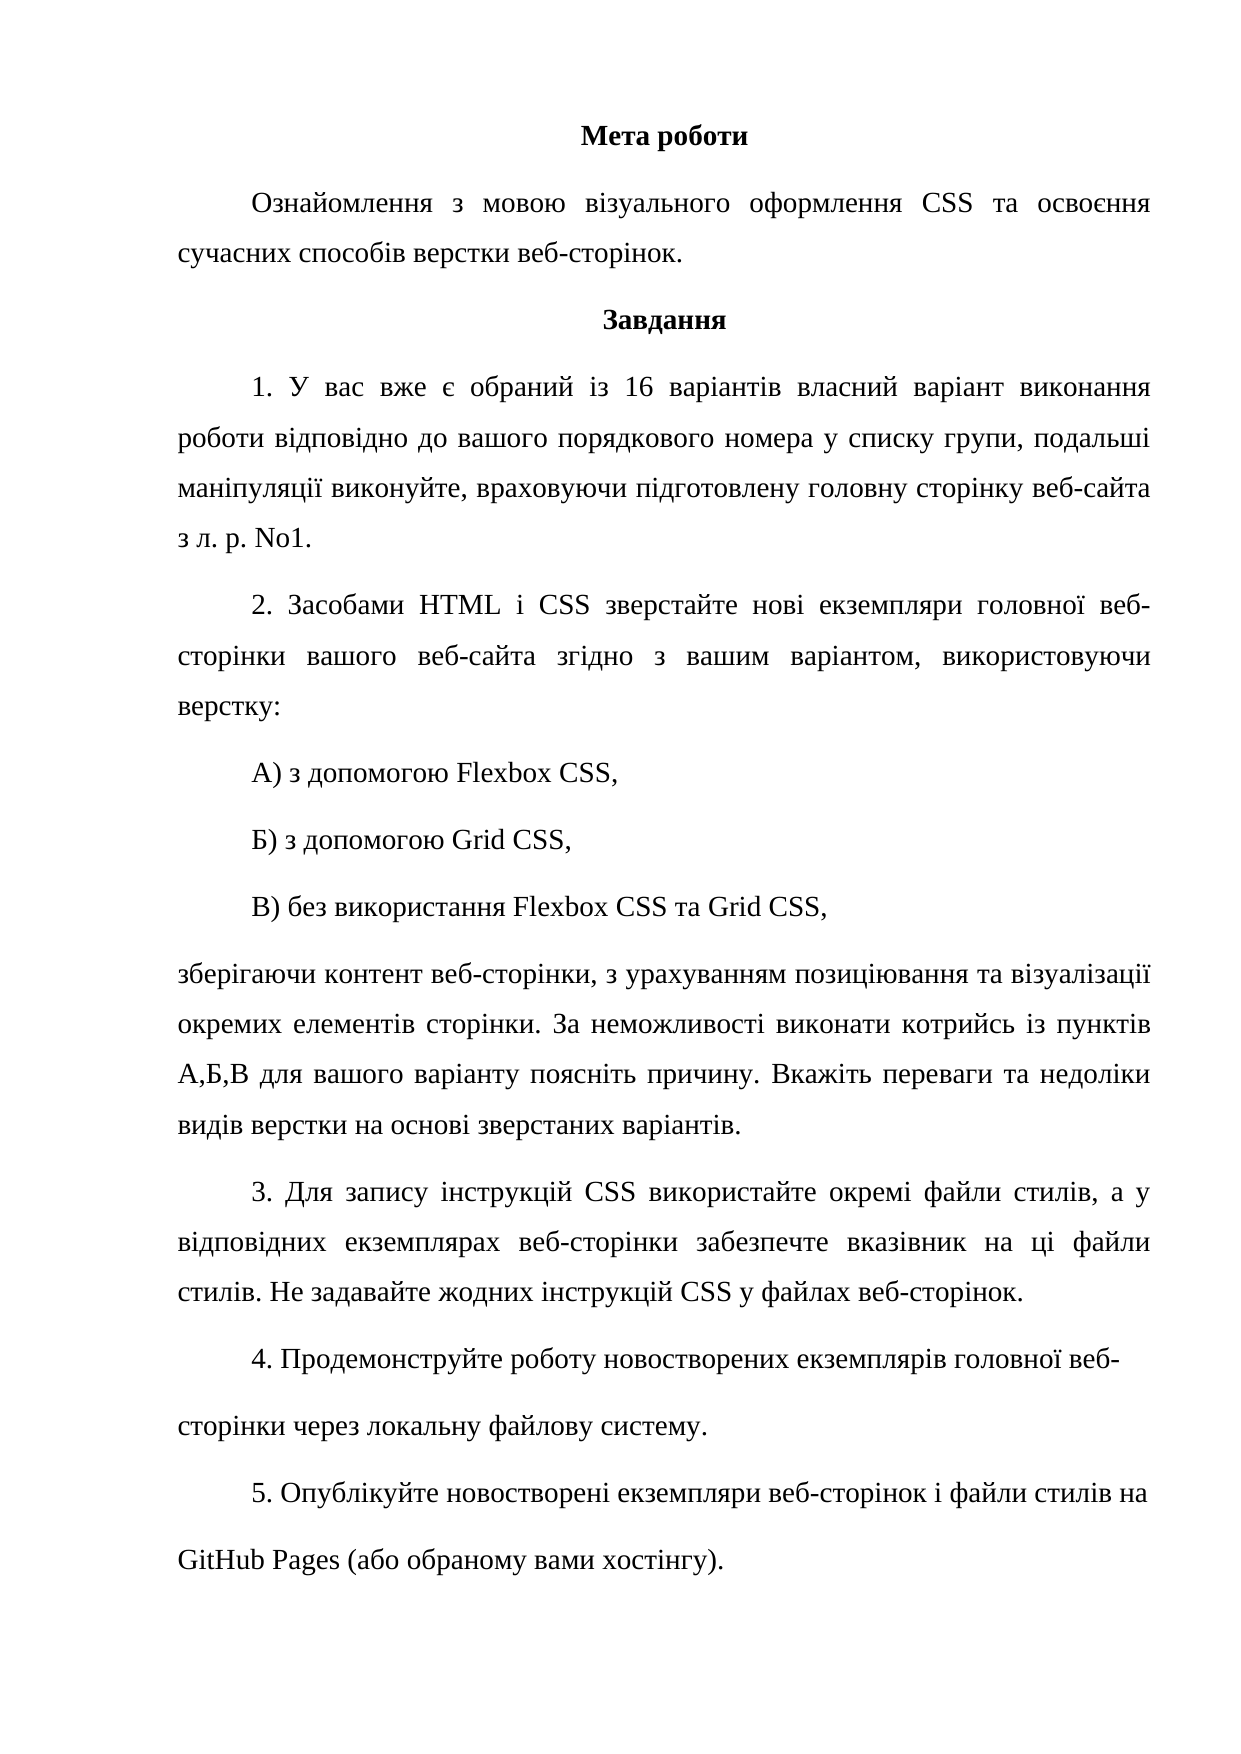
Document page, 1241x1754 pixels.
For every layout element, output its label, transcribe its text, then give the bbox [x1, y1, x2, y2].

text Мета роботи [177, 118, 1152, 152]
text 5. Опублікуйте новостворені екземпляри веб-сторінок і файли стилів на [177, 1475, 1152, 1509]
text сторінки через локальну файлову систему. [177, 1408, 1152, 1442]
text В) без використання Flexbox CSS та Grid CSS, [177, 889, 1152, 922]
text зберігаючи контент веб-сторінки, з урахуванням позиціювання та візуалізації окремих елементів сторінки. За неможливості виконати котрийсь із пунктів А,Б,В для вашого варіанту поясніть причину. Вкажіть переваги та недоліки видів верстки на основі зверстаних варіантів. [177, 956, 1152, 1140]
text 4. Продемонструйте роботу новостворених екземплярів головної веб- [177, 1341, 1152, 1375]
text Б) з допомогою Grid CSS, [177, 822, 1152, 855]
text Завдання [177, 302, 1152, 336]
text А) з допомогою Flexbox CSS, [177, 755, 1152, 788]
text 3. Для запису інструкцій CSS використайте окремі файли стилів, а у відповідних екземплярах веб-сторінки забезпечте вказівник на ці файли стилів. Не задавайте жодних інструкцій CSS у файлах веб-сторінок. [177, 1174, 1152, 1308]
text 2. Засобами HTML і CSS зверстайте нові екземпляри головної веб-сторінки вашого веб-сайта згідно з вашим варіантом, використовуючи верстку: [177, 587, 1152, 721]
text Ознайомлення з мовою візуального оформлення CSS та освоєння сучасних способів верстки веб-сторінок. [177, 185, 1152, 269]
text GitHub Pages (або обраному вами хостінгу). [177, 1542, 1152, 1576]
text 1. У вас вже є обраний із 16 варіантів власний варіант виконання роботи відповідно до вашого порядкового номера у списку групи, подальші маніпуляції виконуйте, враховуючи підготовлену головну сторінку веб-сайта з л. р. No1. [177, 369, 1152, 554]
